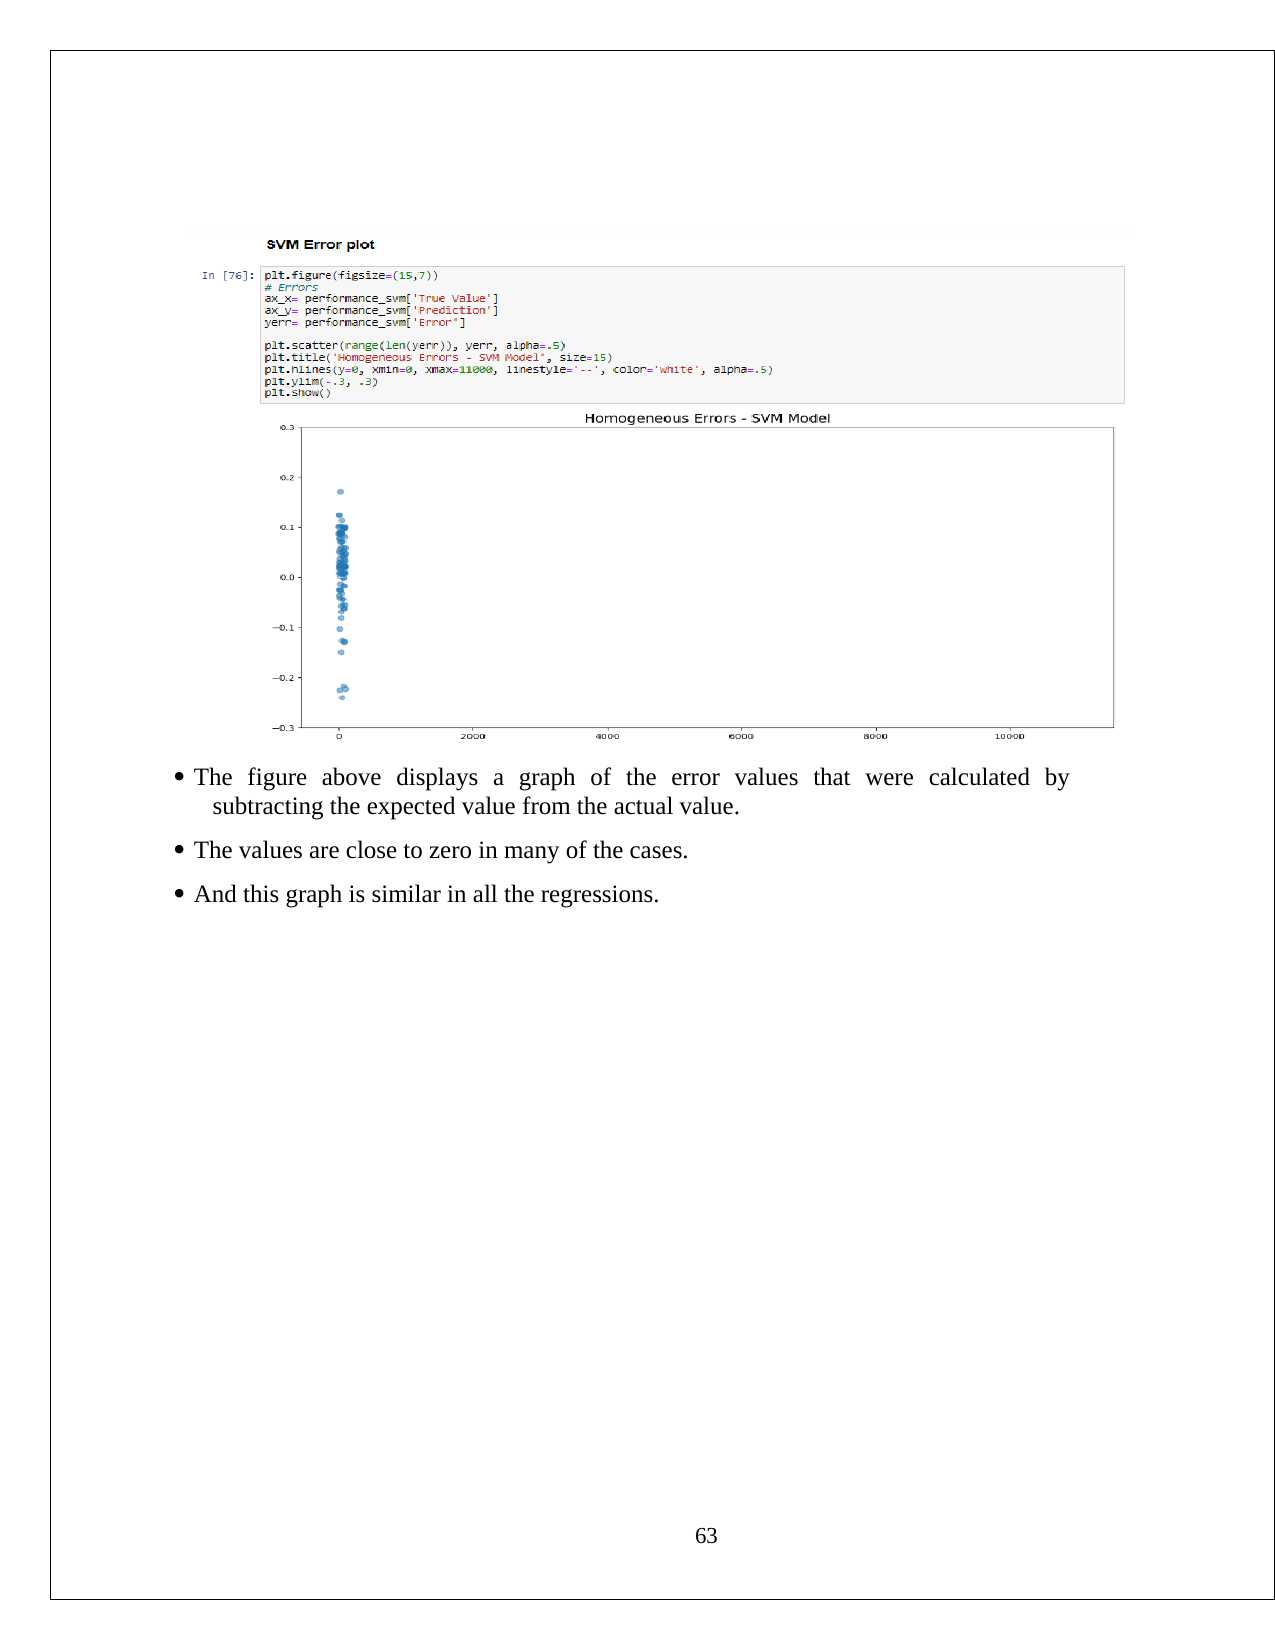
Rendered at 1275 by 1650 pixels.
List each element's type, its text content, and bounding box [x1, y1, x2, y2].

list And this graph is similar in all the regressions. [175, 879, 1071, 908]
list The values are close to zero in many of the cases. [175, 835, 1071, 864]
picture [187, 231, 1137, 747]
list The figure above displays a graph of the error values that were calculated by subtracting the expected value from the actual value. [175, 762, 1071, 820]
